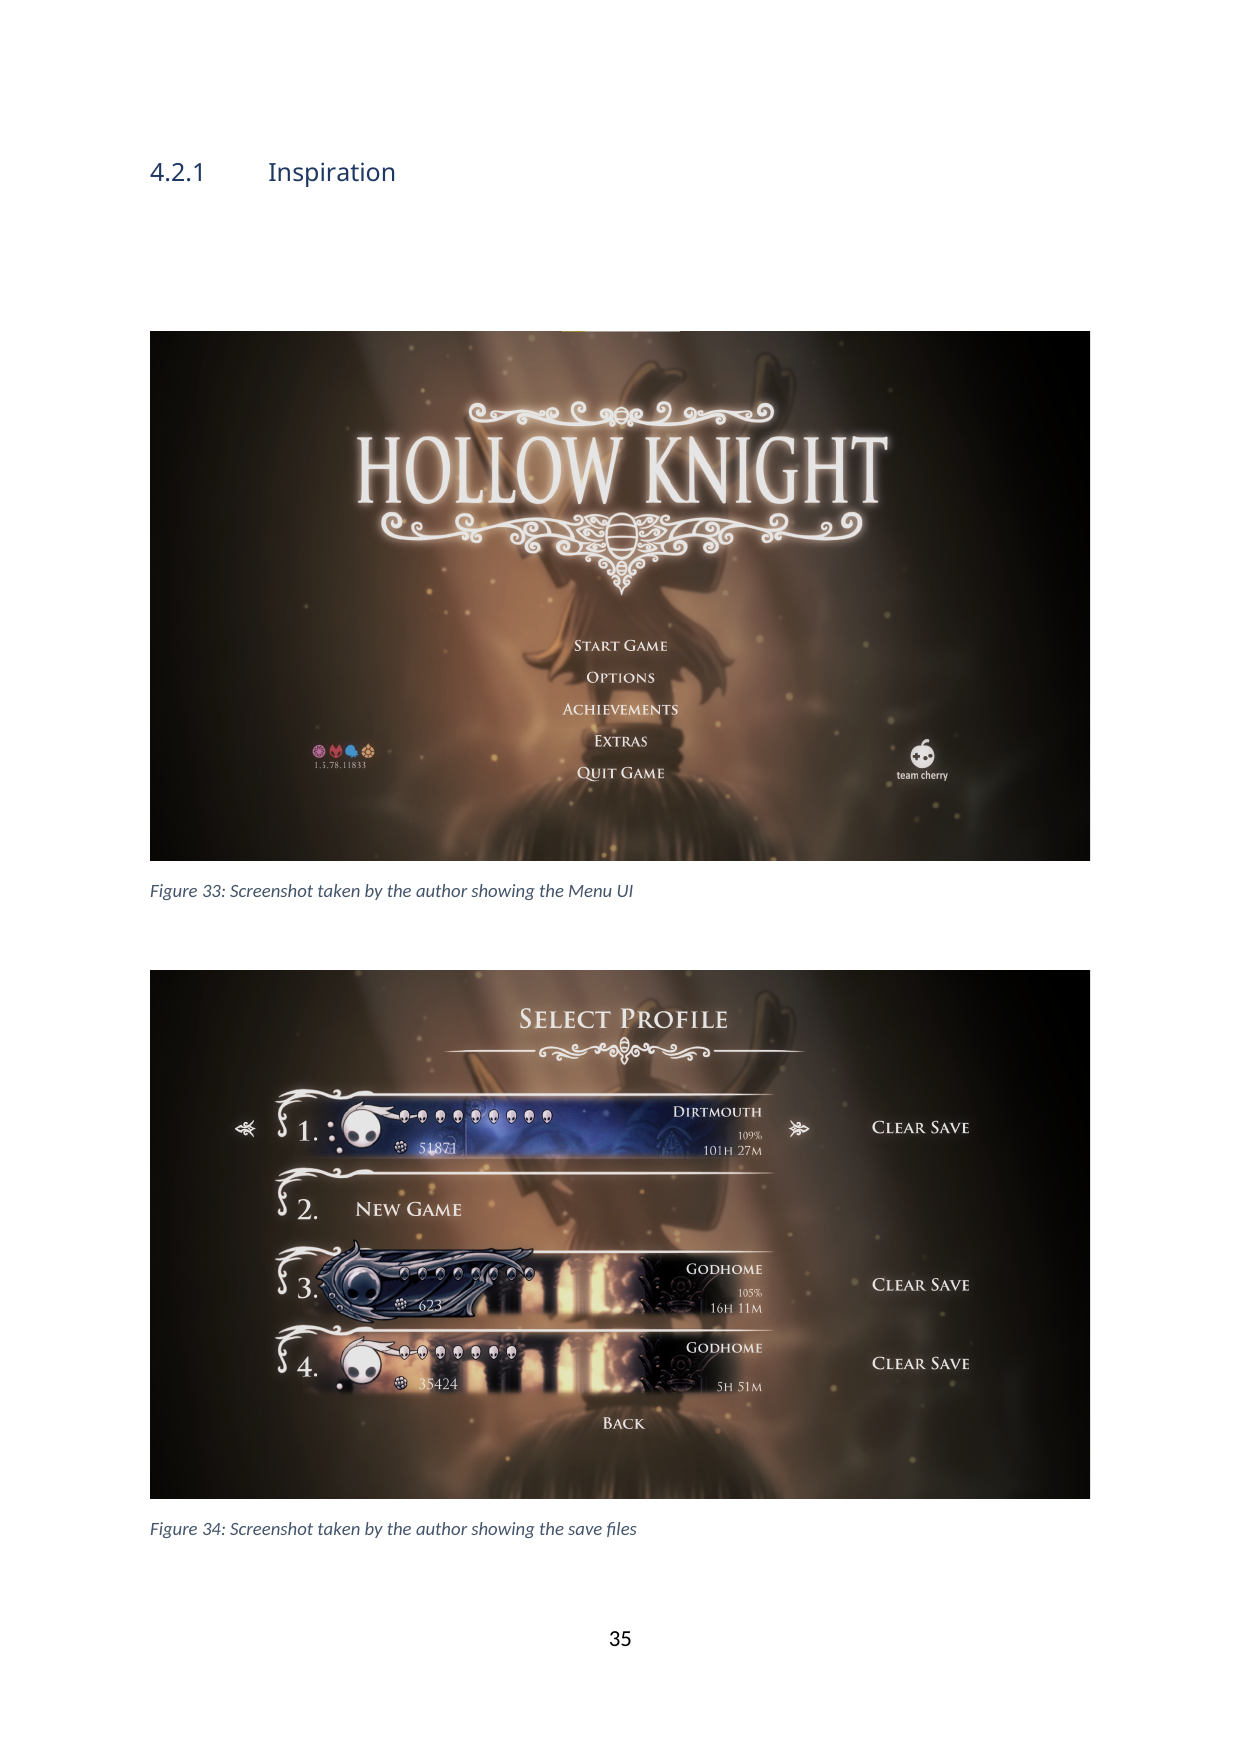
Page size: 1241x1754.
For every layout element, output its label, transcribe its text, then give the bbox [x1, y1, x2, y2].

subtitle 4.2.1 Inspiration [150, 154, 1090, 188]
picture [150, 331, 1091, 861]
picture [150, 970, 1091, 1499]
